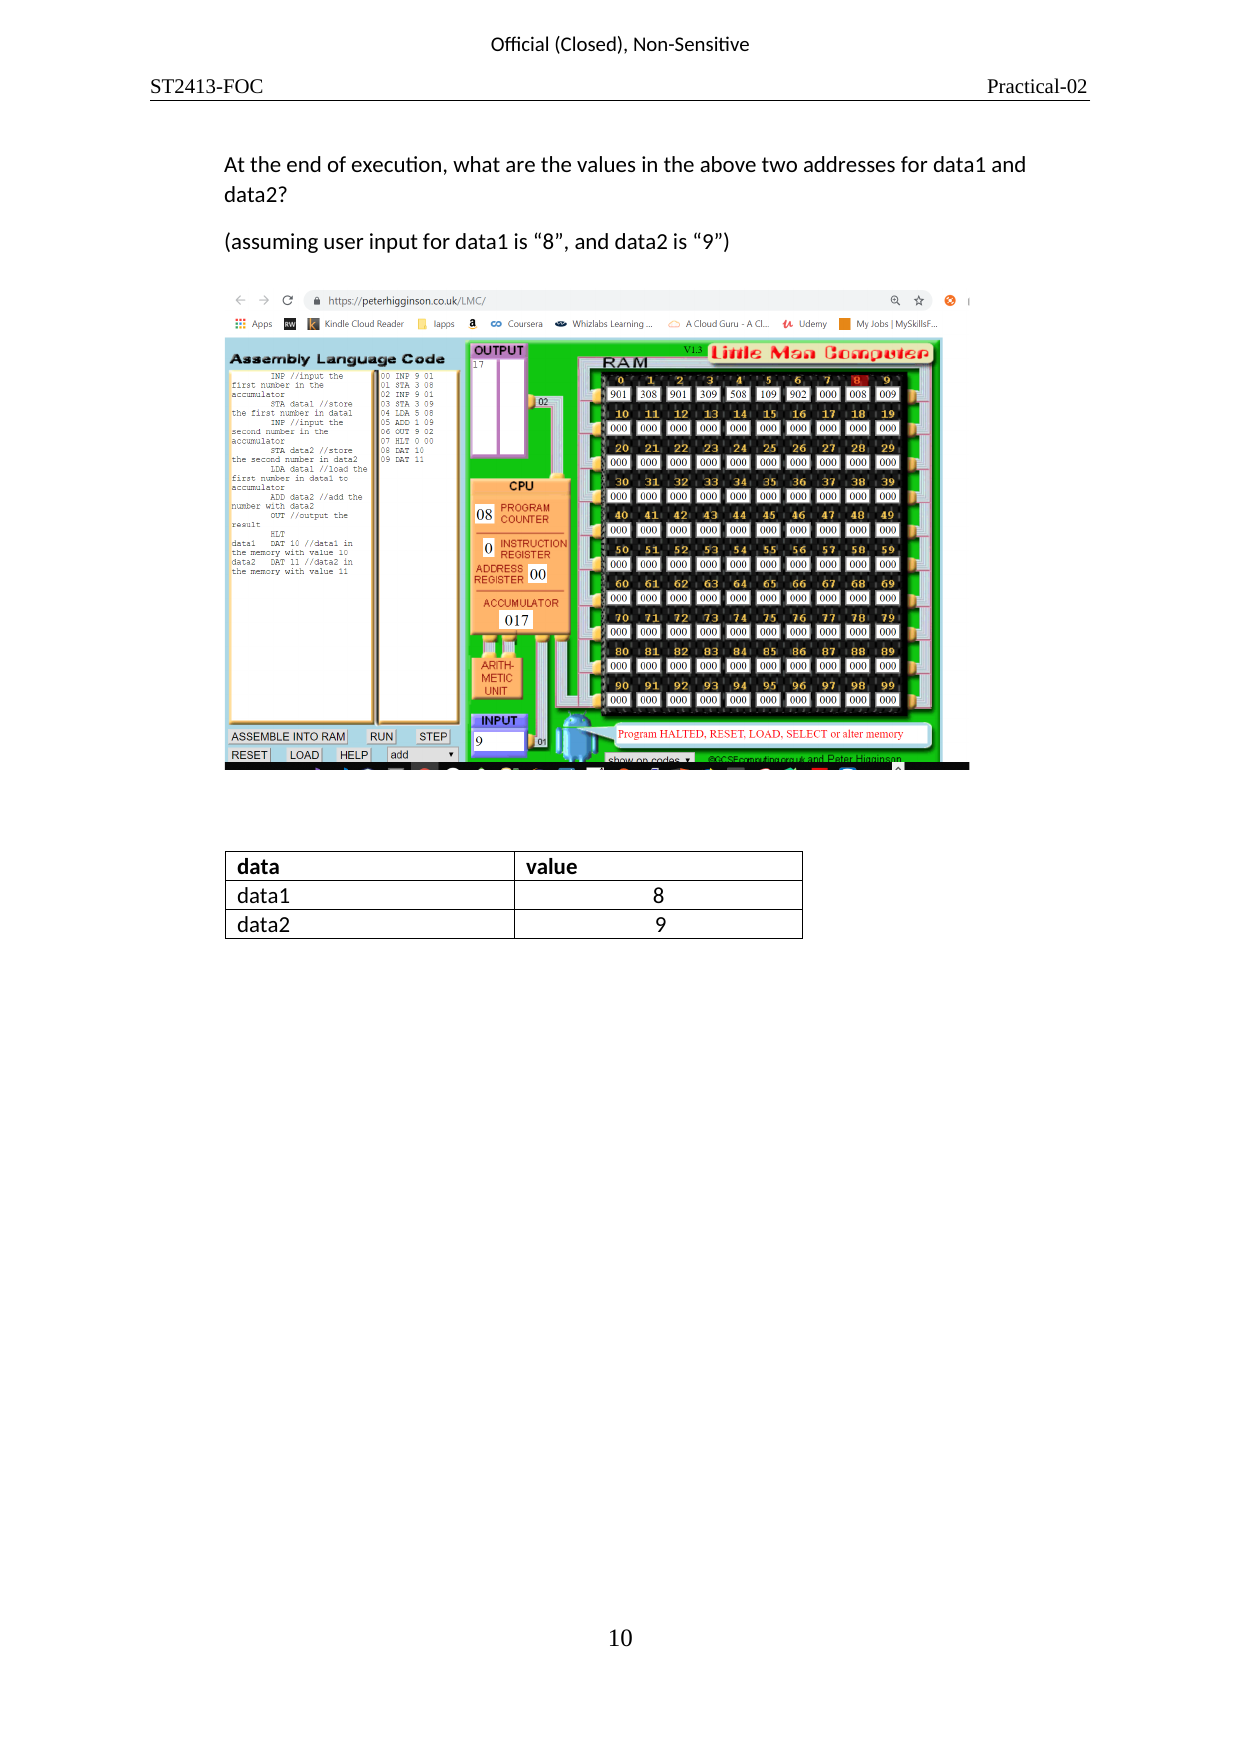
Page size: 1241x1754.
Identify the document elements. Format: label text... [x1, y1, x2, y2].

table_cell 9 [515, 910, 802, 938]
table_header value [515, 852, 802, 880]
table_header data [226, 852, 514, 880]
text (assuming user input for data1 is “8”, and data2 is “9”) [224, 227, 1090, 255]
table_cell 8 [515, 881, 802, 909]
table_cell data2 [226, 910, 514, 938]
table_cell data1 [226, 881, 514, 909]
picture [224, 288, 970, 770]
text At the end of execution, what are the values in the above two addresses for data1 and data2? [224, 150, 1090, 208]
